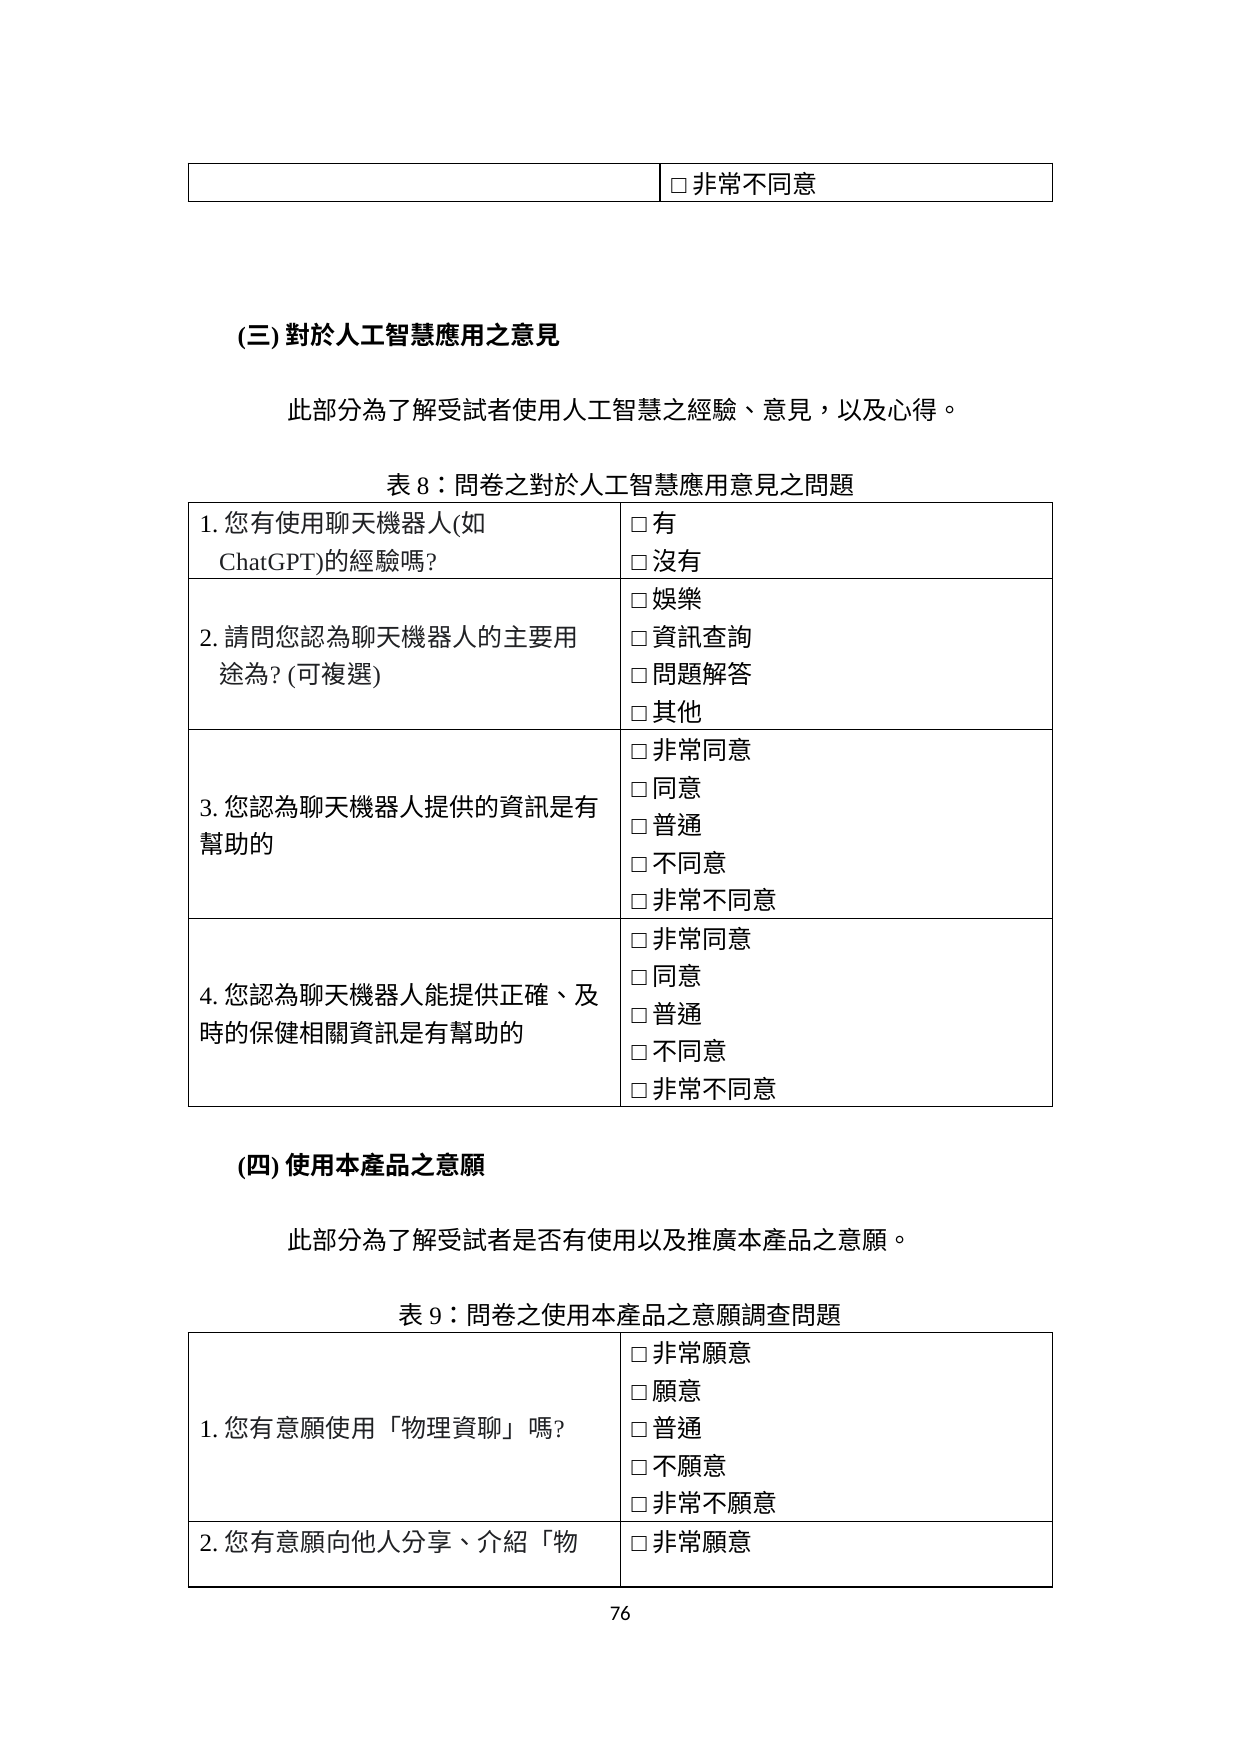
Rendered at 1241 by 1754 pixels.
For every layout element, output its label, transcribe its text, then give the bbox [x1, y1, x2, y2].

table_cell □ 娛樂 □ 資訊查詢 □ 問題解答 □ 其他 [621, 579, 1052, 729]
table_cell 2. 請問您認為聊天機器人的主要用 途為? (可複選) [189, 579, 620, 729]
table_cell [621, 1522, 1052, 1586]
table_header □ 有 □ 沒有 [621, 503, 1052, 578]
table_header □ 非常願意 □ 願意 □ 普通 □ 不願意 □ 非常不願意 [621, 1333, 1052, 1521]
table_cell 3. 您認為聊天機器人提供的資訊是有幫助的 [189, 730, 620, 918]
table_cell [189, 164, 659, 201]
text (三) 對於人工智慧應用之意見 [187, 314, 1053, 352]
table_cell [189, 1522, 620, 1586]
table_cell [661, 164, 1052, 201]
text 此部分為了解受試者是否有使用以及推廣本產品之意願。 [237, 1220, 1053, 1257]
text 表 9：問卷之使用本產品之意願調查問題 [187, 1295, 1053, 1332]
table_cell □ 非常同意 □ 同意 □ 普通 □ 不同意 □ 非常不同意 [621, 730, 1052, 918]
table_cell □ 非常同意 □ 同意 □ 普通 □ 不同意 □ 非常不同意 [621, 919, 1052, 1106]
table_cell 4. 您認為聊天機器人能提供正確、及時的保健相關資訊是有幫助的 [189, 919, 620, 1106]
text 表 8：問卷之對於人工智慧應用意見之問題 [187, 464, 1053, 502]
text 此部分為了解受試者使用人工智慧之經驗、意見，以及心得。 [237, 389, 1053, 427]
table_header 1. 您有使用聊天機器人(如 ChatGPT)的經驗嗎? [189, 503, 620, 578]
text (四) 使用本產品之意願 [187, 1145, 1053, 1182]
table_header 1. 您有意願使用「物理資聊」嗎? [189, 1333, 620, 1521]
